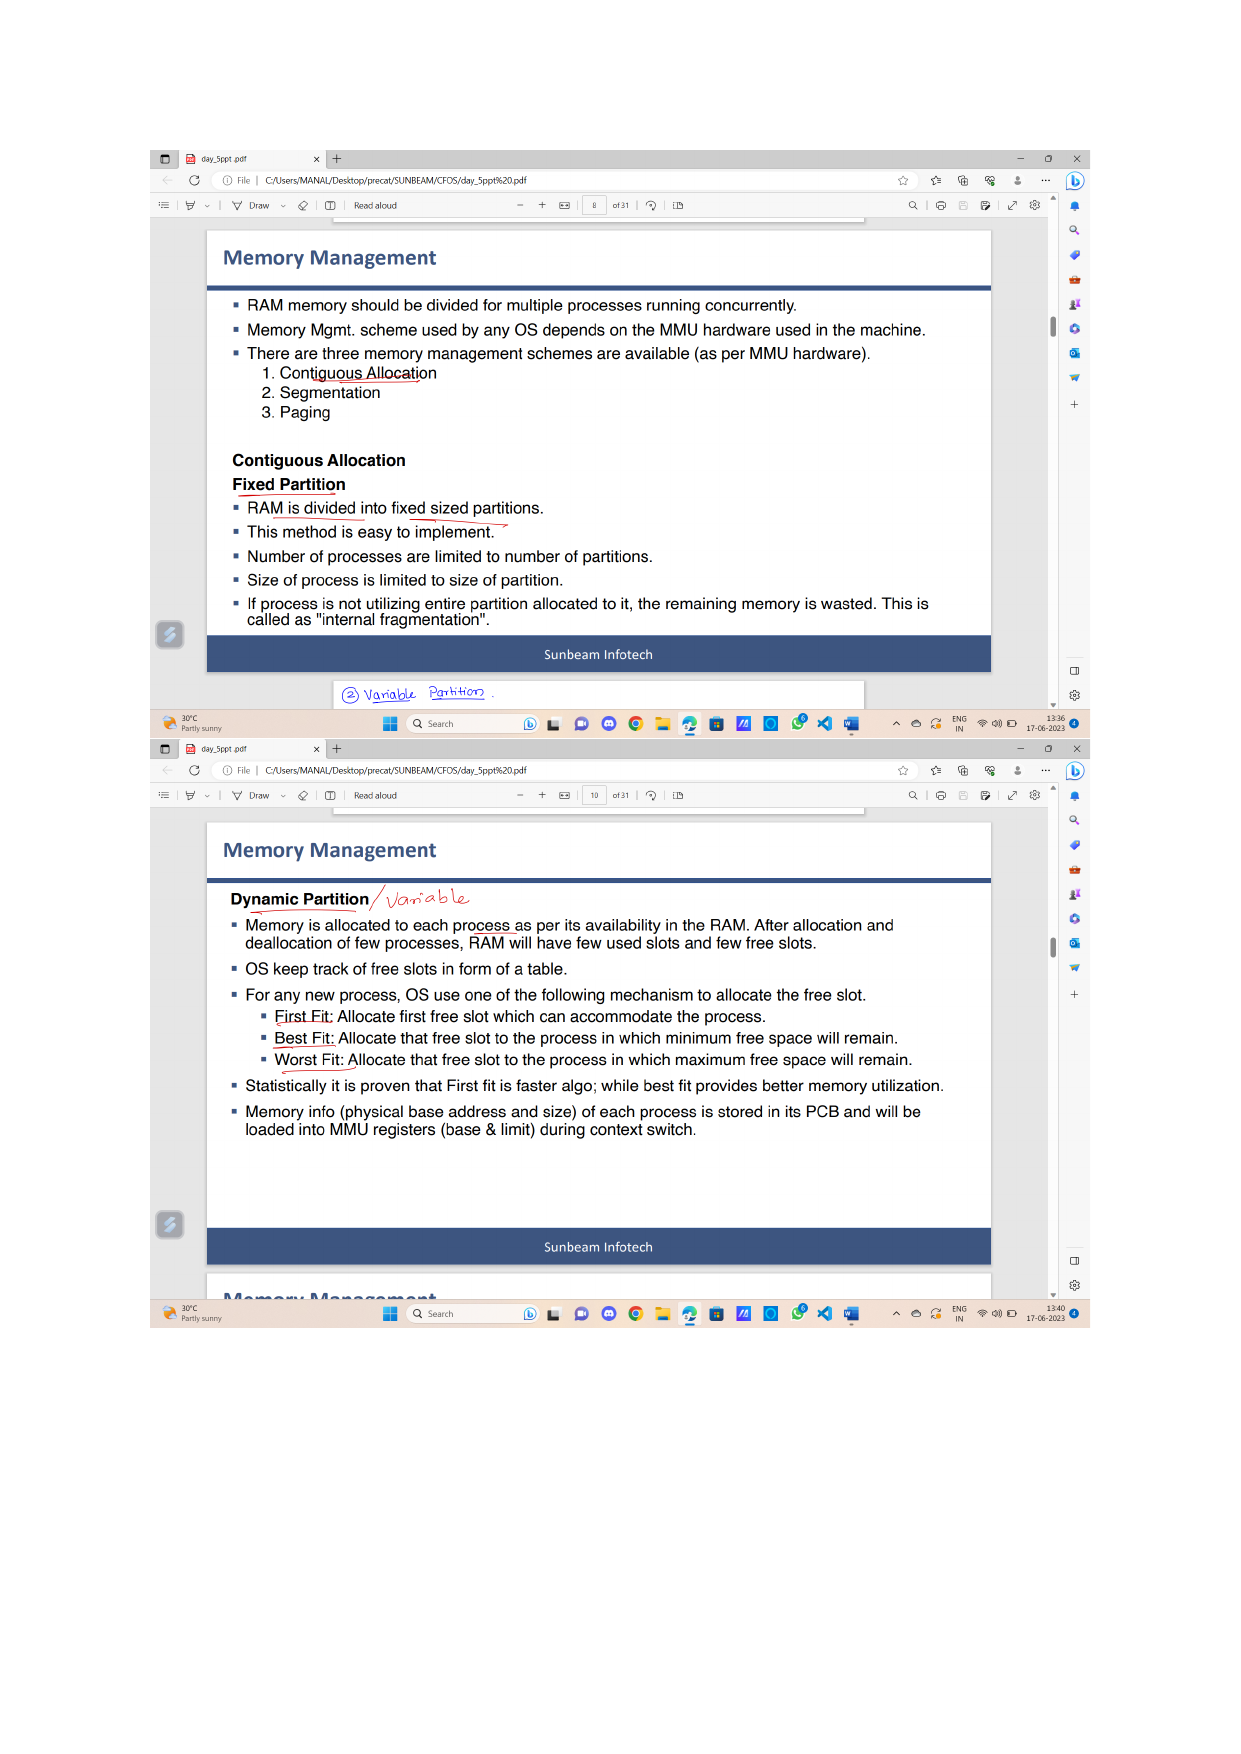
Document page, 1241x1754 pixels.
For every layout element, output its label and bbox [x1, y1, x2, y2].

picture [150, 150, 1091, 738]
picture [150, 739, 1091, 1328]
